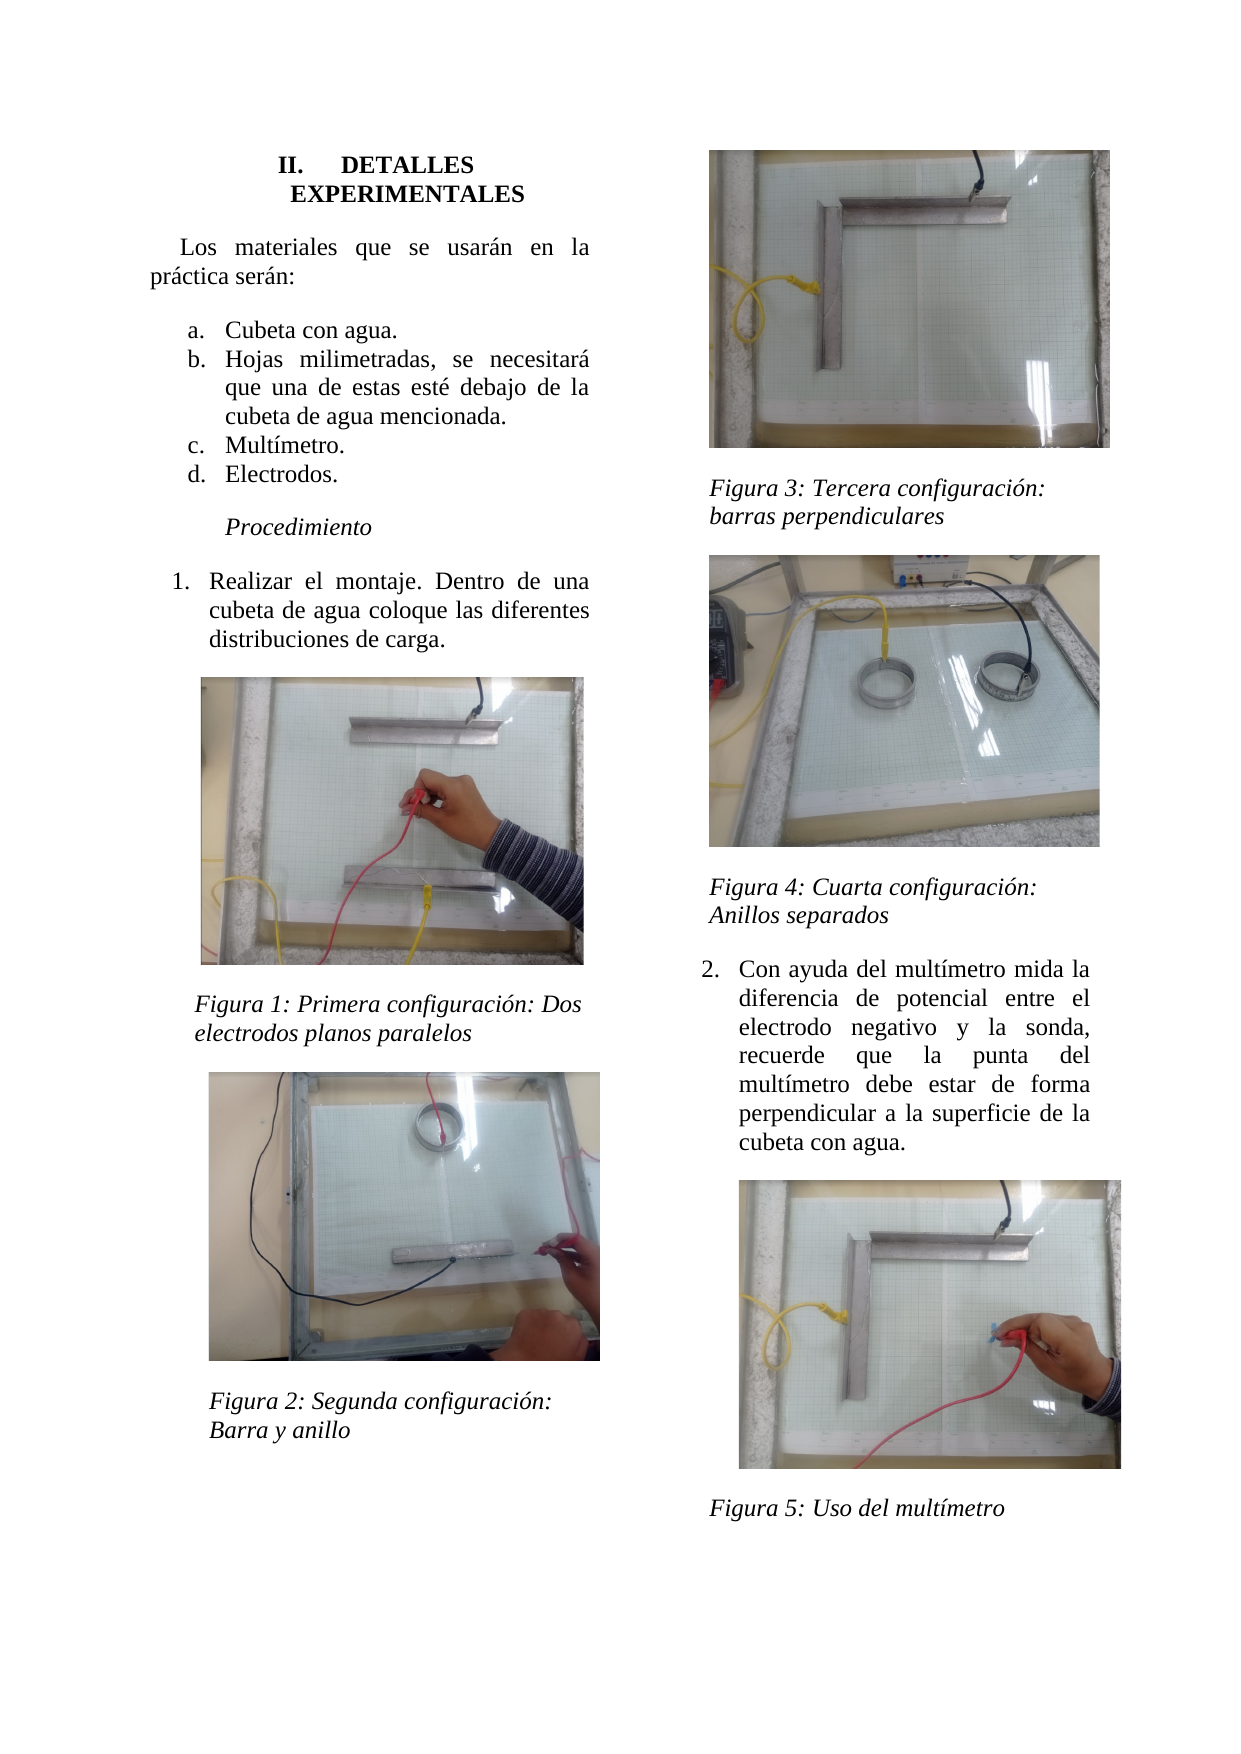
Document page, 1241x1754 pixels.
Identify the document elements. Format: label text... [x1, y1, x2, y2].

text Figura 5: Uso del multímetro [709, 1493, 1090, 1522]
list Electrodos. [187, 459, 590, 487]
picture [709, 150, 1110, 448]
text Figura 1: Primera configuración: Dos electrodos planos paralelos [194, 989, 590, 1047]
text Figura 2: Segunda configuración: Barra y anillo [209, 1386, 590, 1443]
text Procedimiento [225, 512, 590, 541]
list Cubeta con agua. [187, 315, 590, 344]
text Los materiales que se usarán en la práctica serán: [150, 232, 590, 290]
picture [709, 555, 1100, 847]
text Figura 4: Cuarta configuración: Anillos separados [709, 872, 1090, 929]
picture [208, 1072, 600, 1361]
picture [738, 1180, 1122, 1469]
list Con ayuda del multímetro mida la diferencia de potencial entre el electrodo negativo y la sonda, recuerde que la punta del multímetro debe estar de forma perpendicular a la superficie de la cubeta con agua. [701, 954, 1090, 1156]
text Figura 3: Tercera configuración: barras perpendiculares [709, 473, 1090, 530]
list Multímetro. [187, 430, 590, 459]
list Hojas milimetradas, se necesitará que una de estas esté debajo de la cubeta de agua mencionada. [187, 344, 590, 430]
list Realizar el montaje. Dentro de una cubeta de agua coloque las diferentes distribuciones de carga. [171, 566, 590, 652]
list DETALLES EXPERIMENTALES [187, 150, 590, 207]
picture [200, 677, 584, 965]
